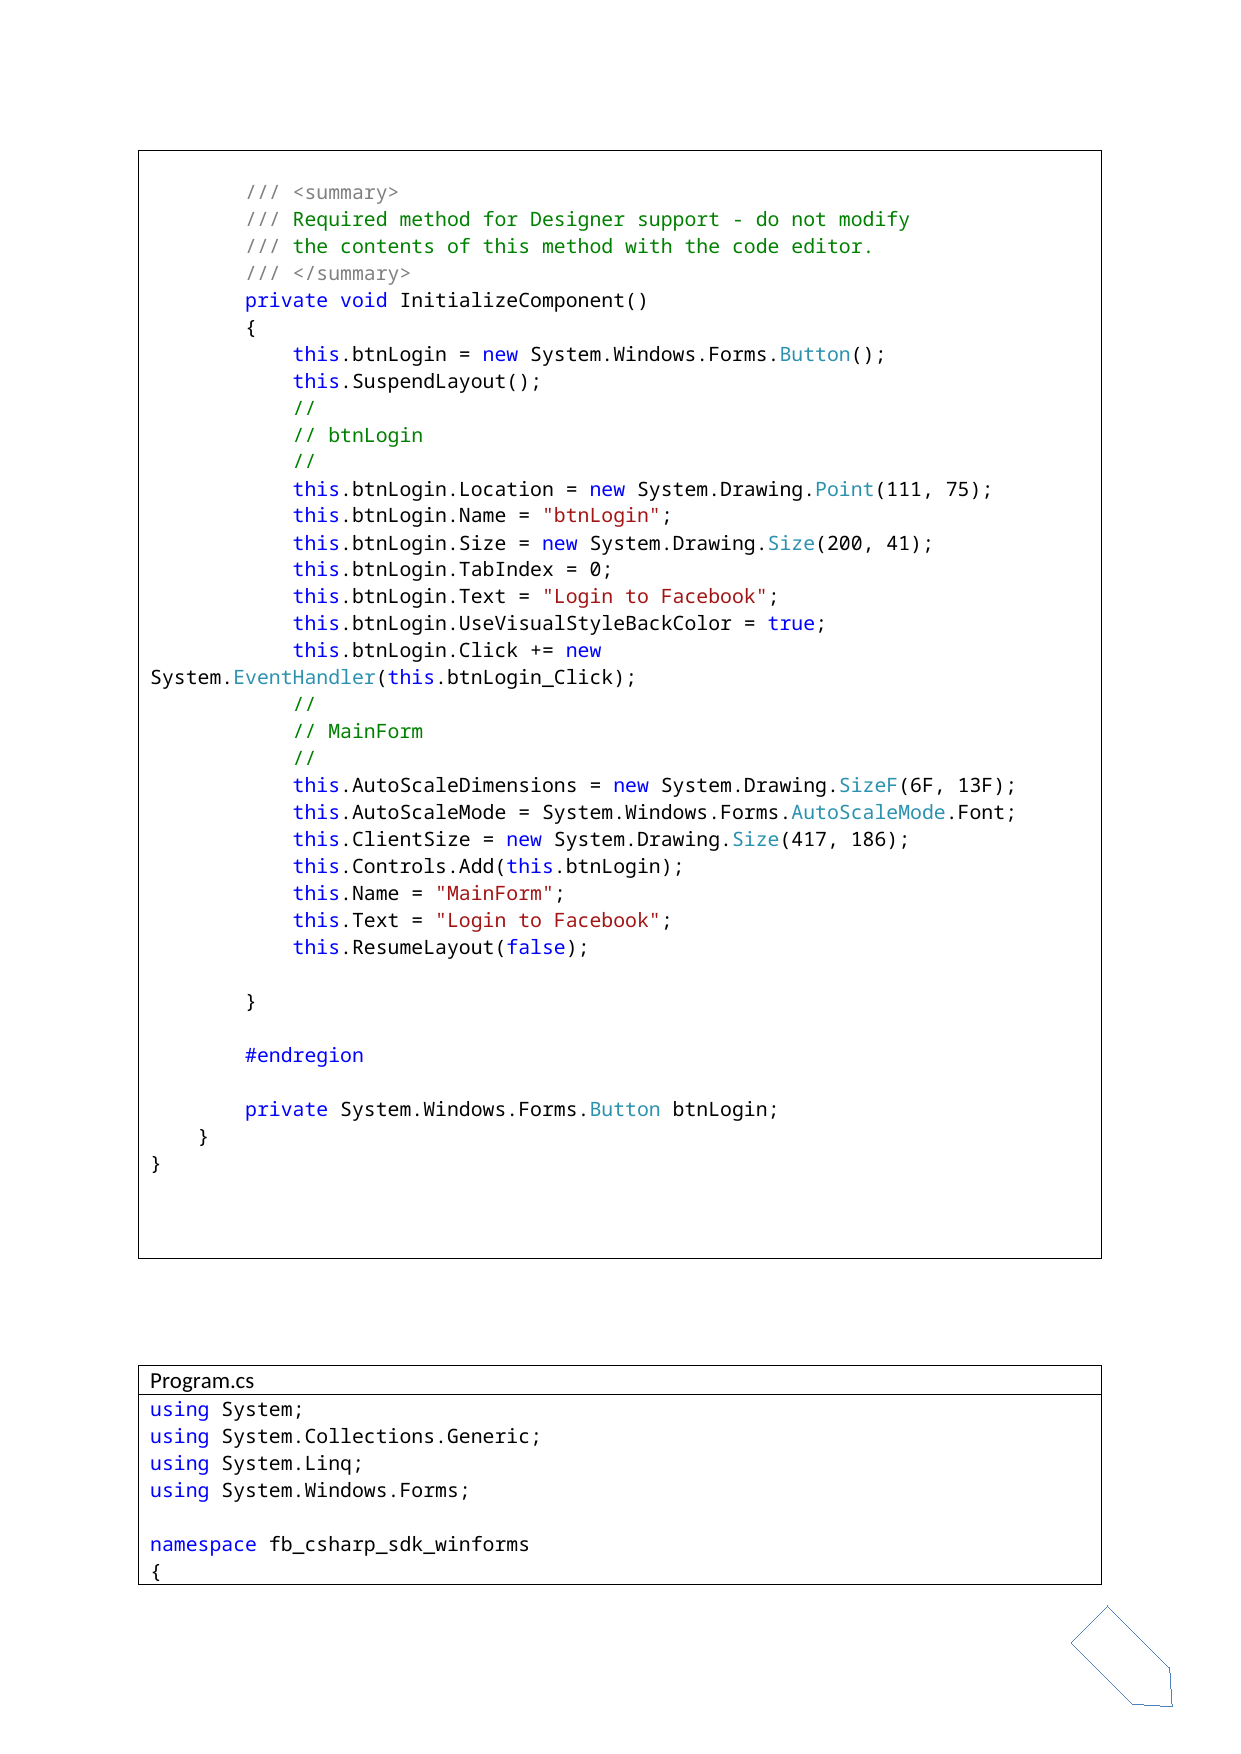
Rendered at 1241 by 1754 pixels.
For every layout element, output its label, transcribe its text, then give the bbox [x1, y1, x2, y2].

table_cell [139, 1395, 1101, 1584]
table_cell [139, 151, 1101, 1258]
table_header Program.cs [139, 1366, 1101, 1394]
